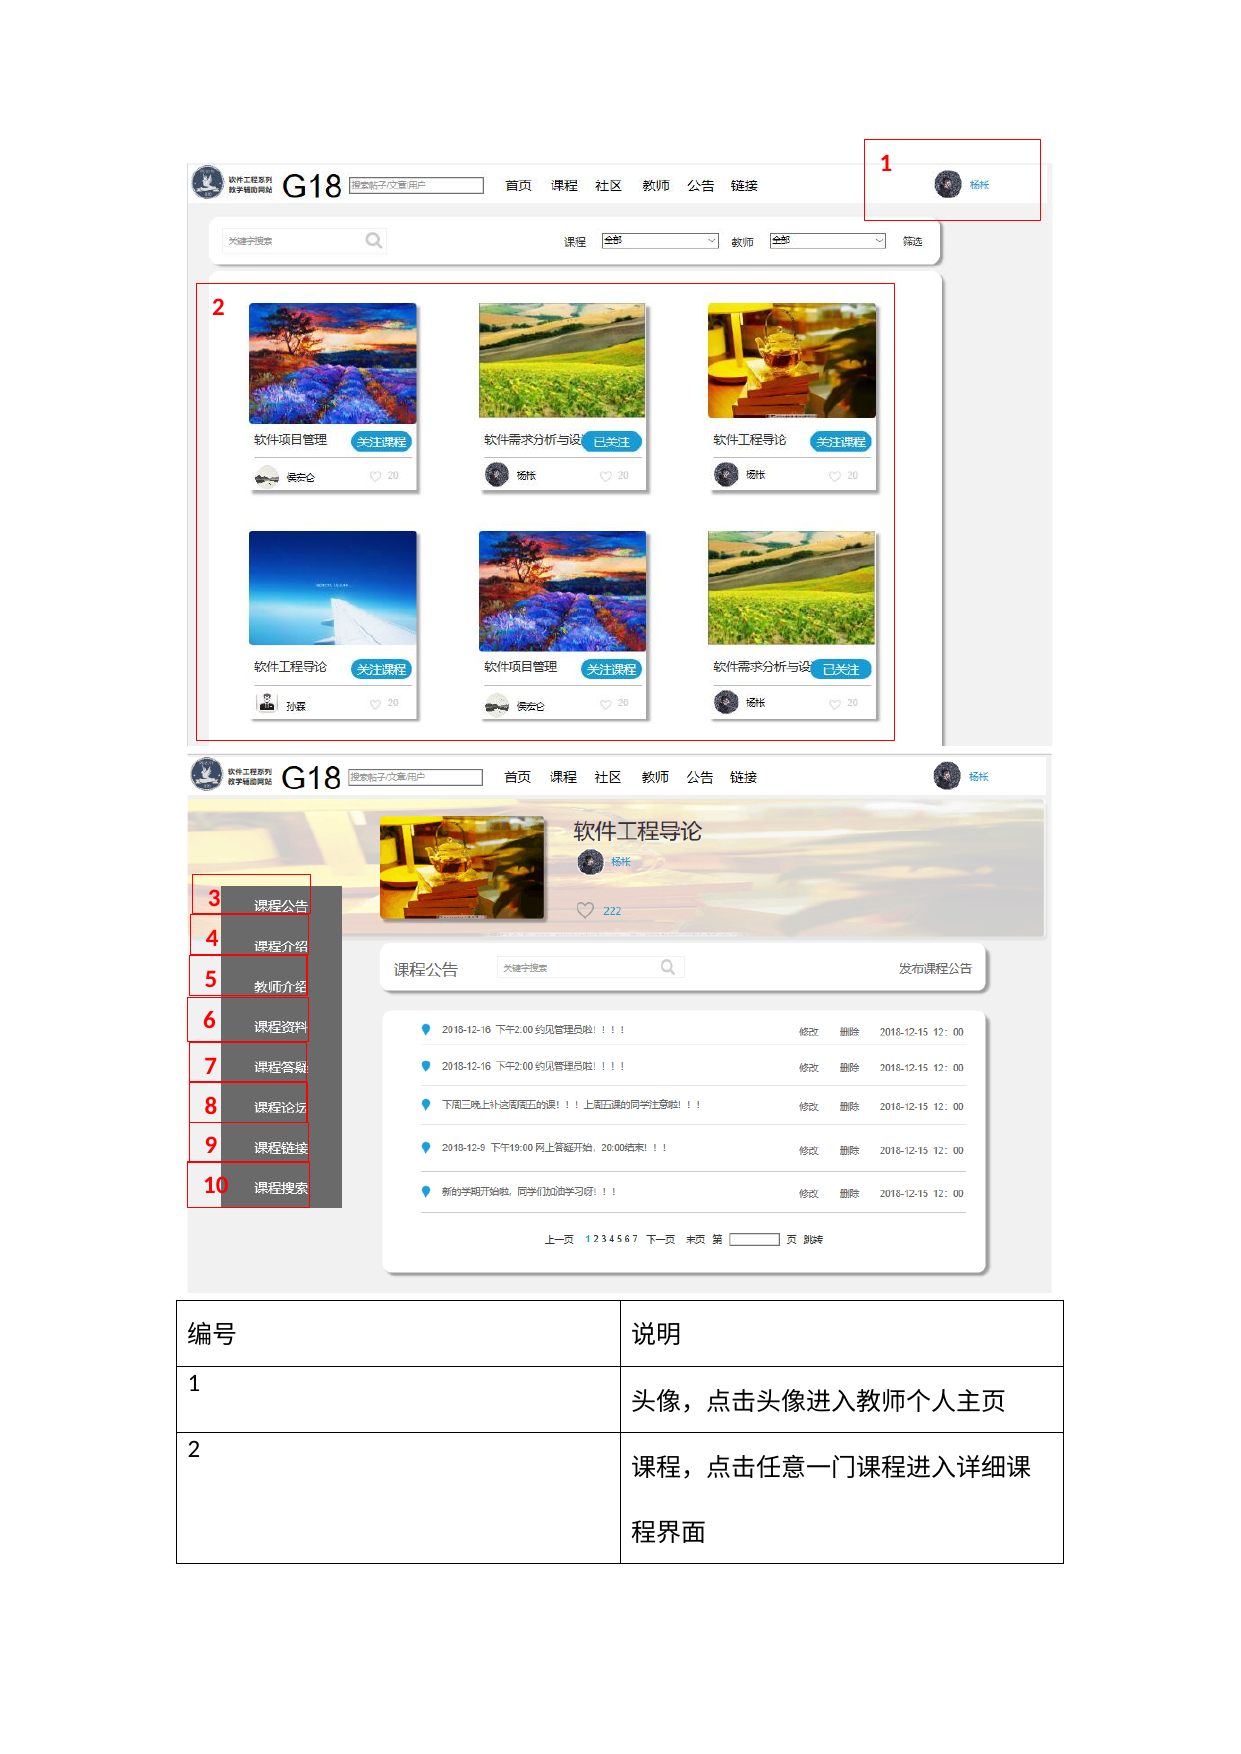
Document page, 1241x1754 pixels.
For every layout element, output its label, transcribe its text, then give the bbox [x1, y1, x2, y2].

picture [190, 1083, 306, 1122]
table_header 说明 [621, 1301, 1063, 1366]
table_header 编号 [177, 1301, 620, 1366]
table_cell 2 [177, 1433, 620, 1563]
picture [187, 753, 1052, 1293]
picture [188, 1163, 309, 1207]
picture [190, 1123, 308, 1161]
table_cell 课程，点击任意一门课程进入详细课程界面 [621, 1433, 1063, 1563]
table_cell 头像，点击头像进入教师个人主页 [621, 1367, 1063, 1432]
picture [187, 163, 1053, 746]
picture [190, 1043, 306, 1081]
picture [188, 998, 308, 1041]
picture [865, 163, 1040, 220]
table_cell 1 [177, 1367, 620, 1432]
